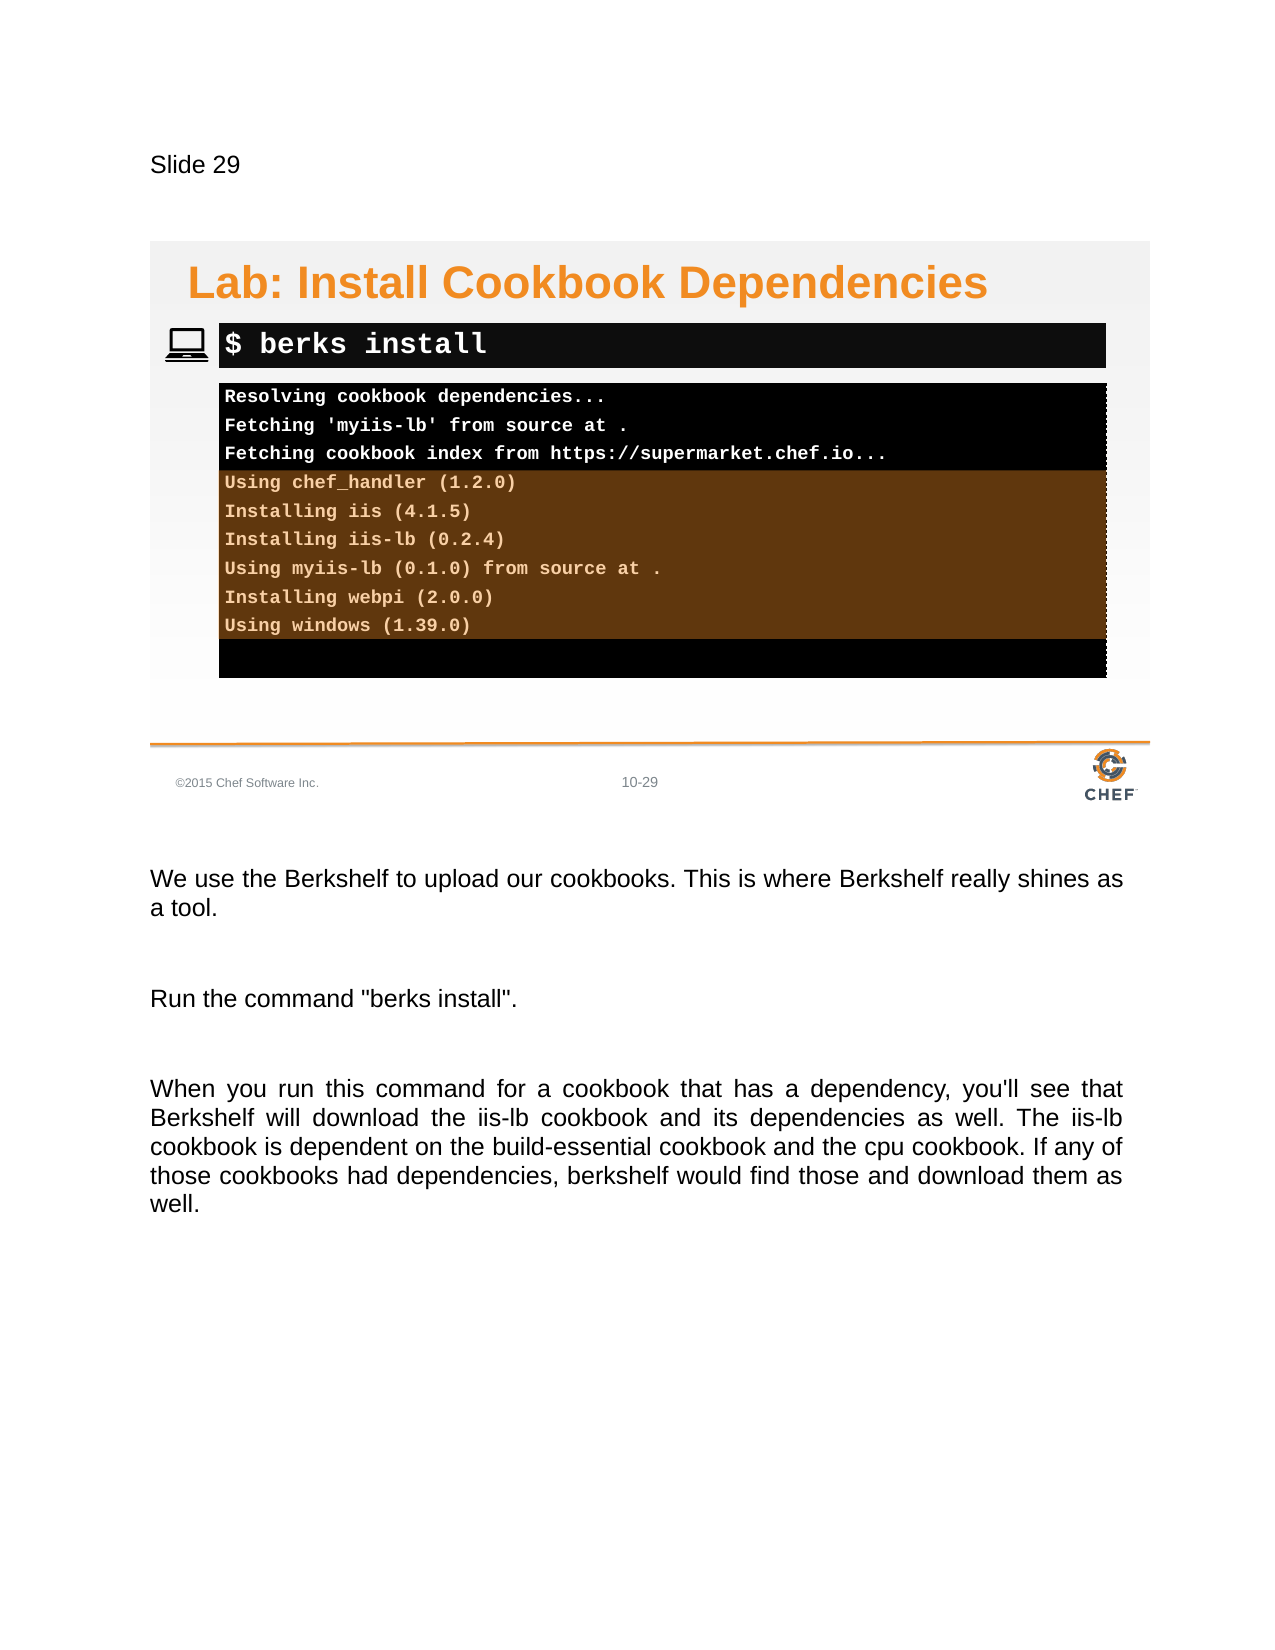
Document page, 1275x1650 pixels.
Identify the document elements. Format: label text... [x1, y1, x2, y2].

text When you run this command for a cookbook that has a dependency, you'll see that Berkshelf will download the iis-lb cookbook and its dependencies as well. The iis-lb cookbook is dependent on the build-essential cookbook and the cpu cookbook. If any of those cookbooks had dependencies, berkshelf would find those and download them as well. [150, 1074, 1125, 1218]
text Slide 29 [150, 150, 1125, 179]
text We use the Berkshelf to upload our cookbooks. This is where Berkshelf really shines as a tool. [150, 864, 1125, 921]
text Run the command "berks install". [150, 983, 1125, 1012]
